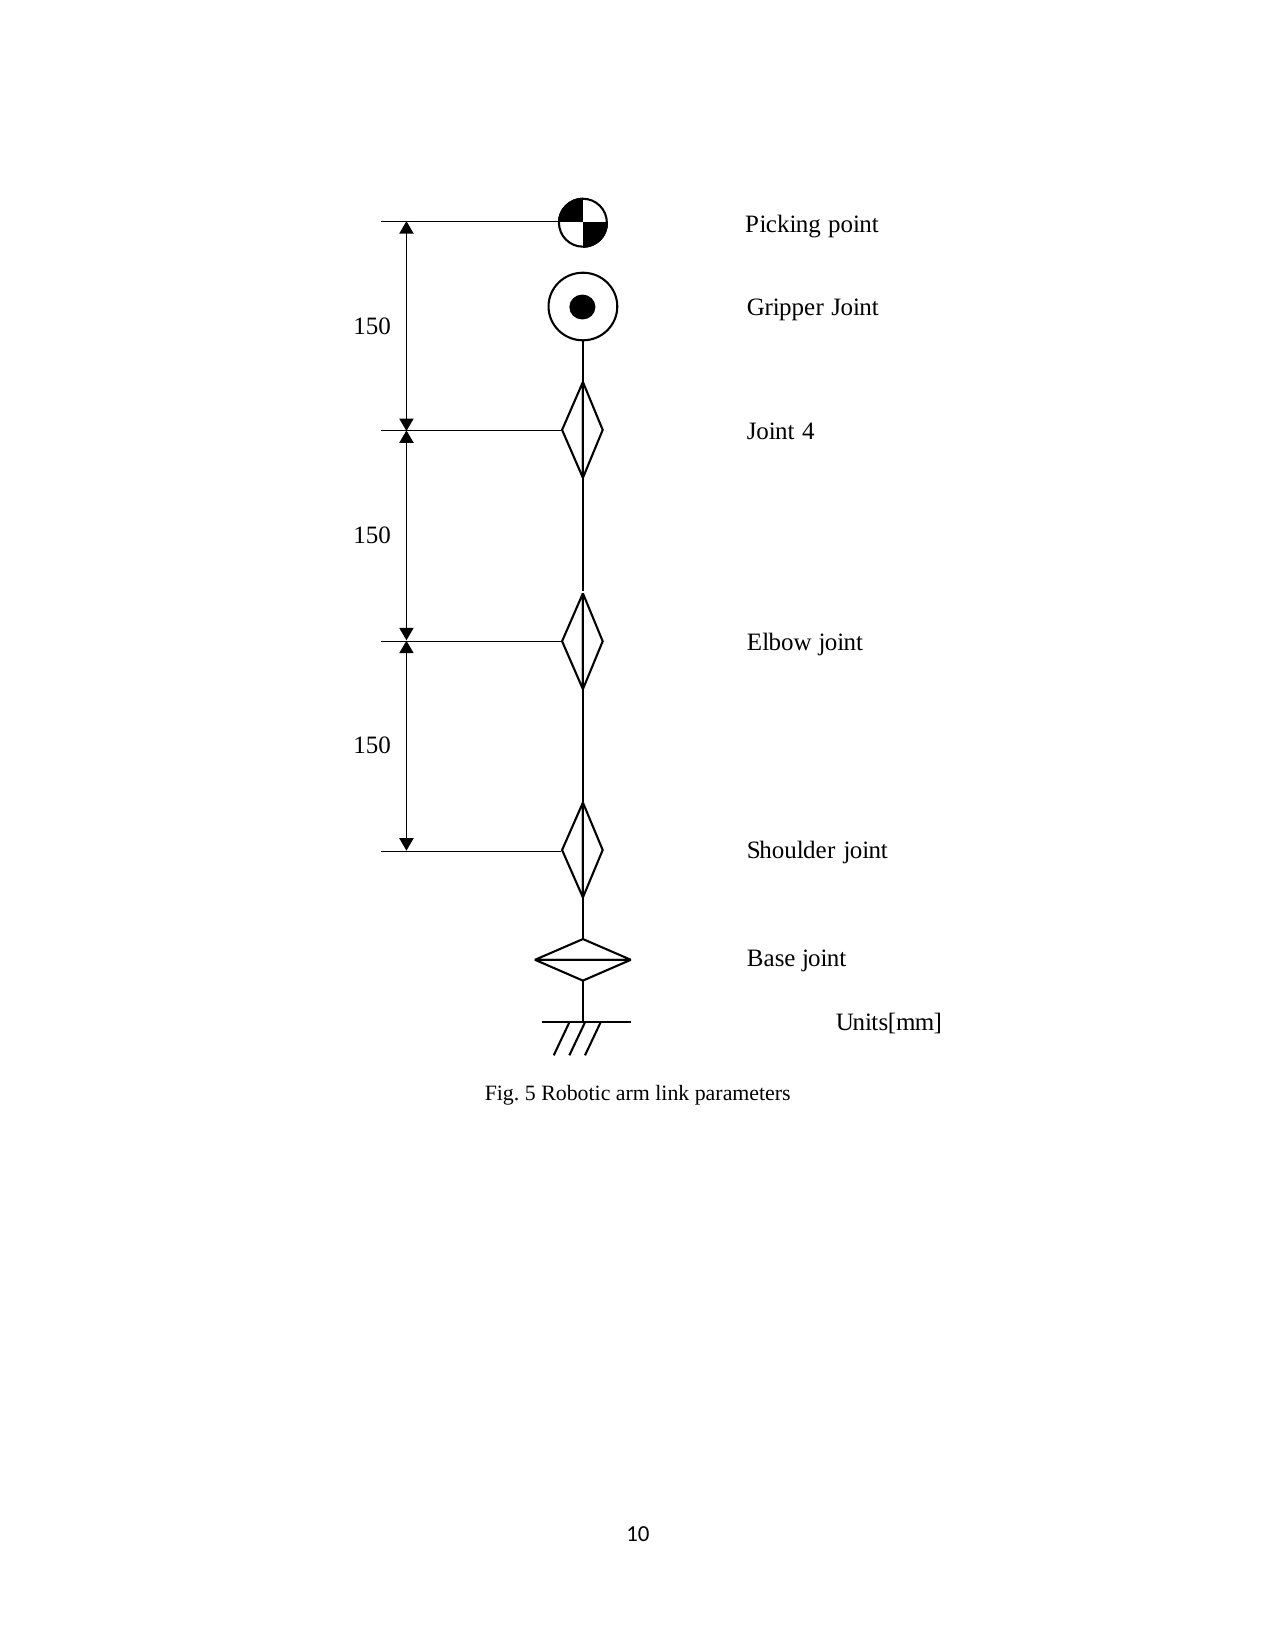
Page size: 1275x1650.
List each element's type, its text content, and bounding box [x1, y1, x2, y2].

text Fig. 5 Robotic arm link parameters [147, 1074, 1128, 1110]
